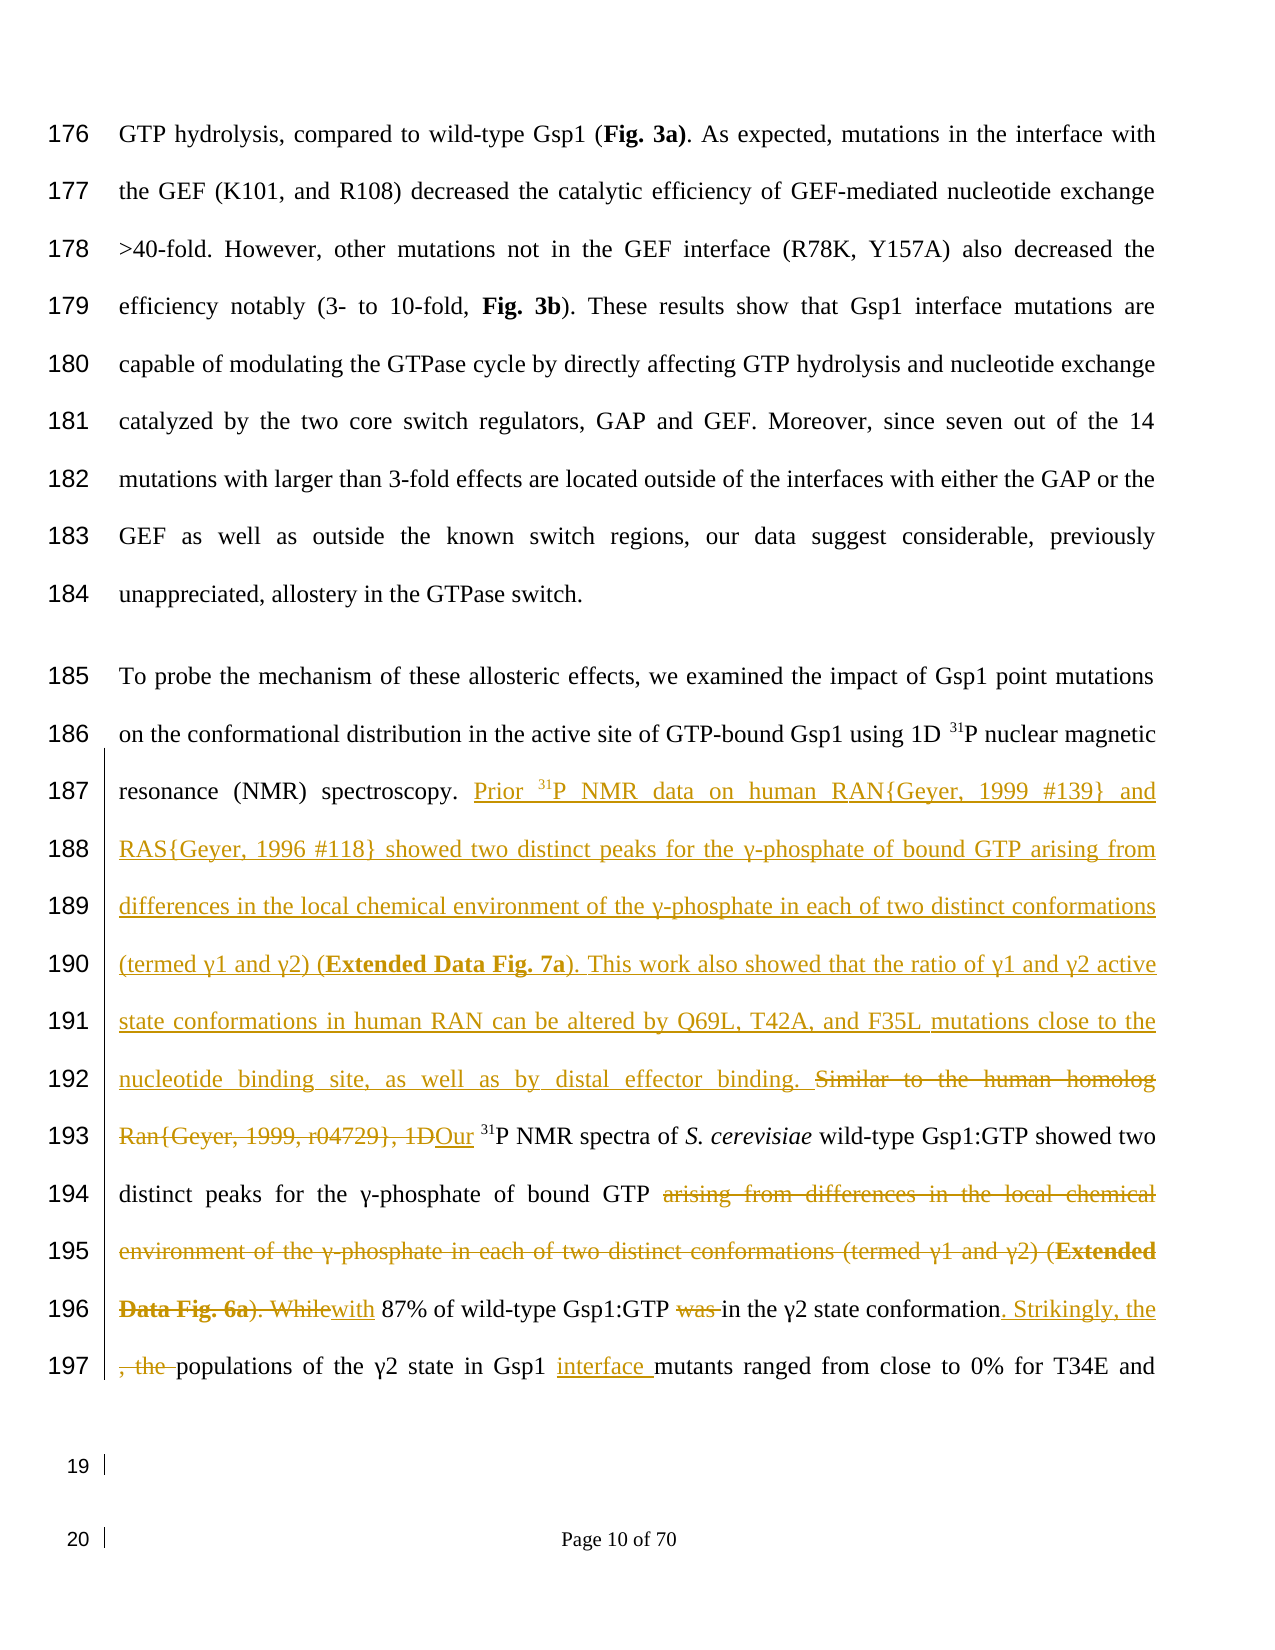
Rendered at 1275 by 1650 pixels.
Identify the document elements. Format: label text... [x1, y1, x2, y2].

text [119, 119, 1156, 607]
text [119, 1253, 1156, 1380]
